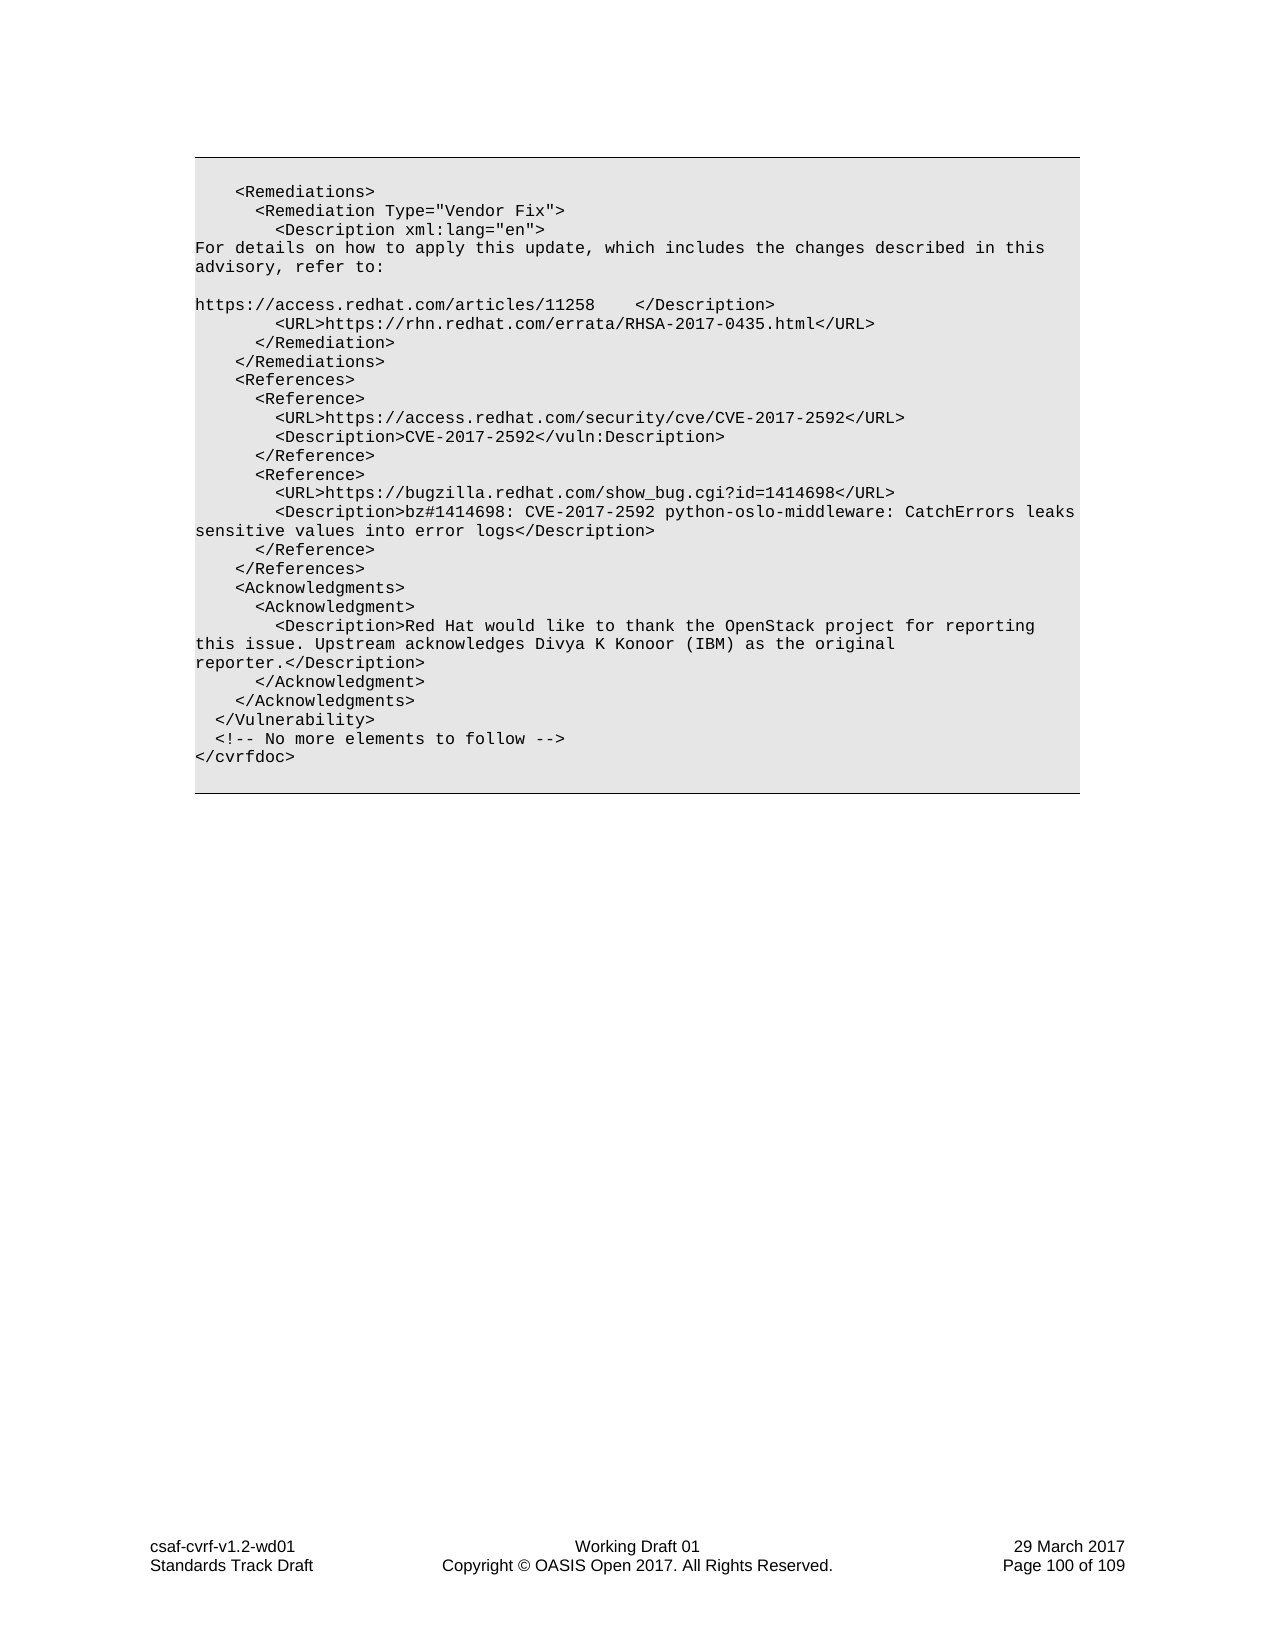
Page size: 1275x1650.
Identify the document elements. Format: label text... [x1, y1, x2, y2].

text <Remediations> <Remediation Type="Vendor Fix"> <Description xml:lang="en"> For details on how to apply this update, which includes the changes described in this advisory, refer to: https://access.redhat.com/articles/11258 </Description> <URL>https://rhn.redhat.com/errata/RHSA-2017-0435.html</URL> </Remediation> </Remediations> <References> <Reference> <URL>https://access.redhat.com/security/cve/CVE-2017-2592</URL> <Description>CVE-2017-2592</vuln:Description> </Reference> <Reference> <URL>https://bugzilla.redhat.com/show_bug.cgi?id=1414698</URL> <Description>bz#1414698: CVE-2017-2592 python-oslo-middleware: CatchErrors leaks sensitive values into error logs</Description> </Reference> </References> <Acknowledgments> <Acknowledgment> <Description>Red Hat would like to thank the OpenStack project for reporting this issue. Upstream acknowledges Divya K Konoor (IBM) as the original reporter.</Description> </Acknowledgment> </Acknowledgments> </Vulnerability> <!-- No more elements to follow --> </cvrfdoc> [195, 158, 1080, 793]
